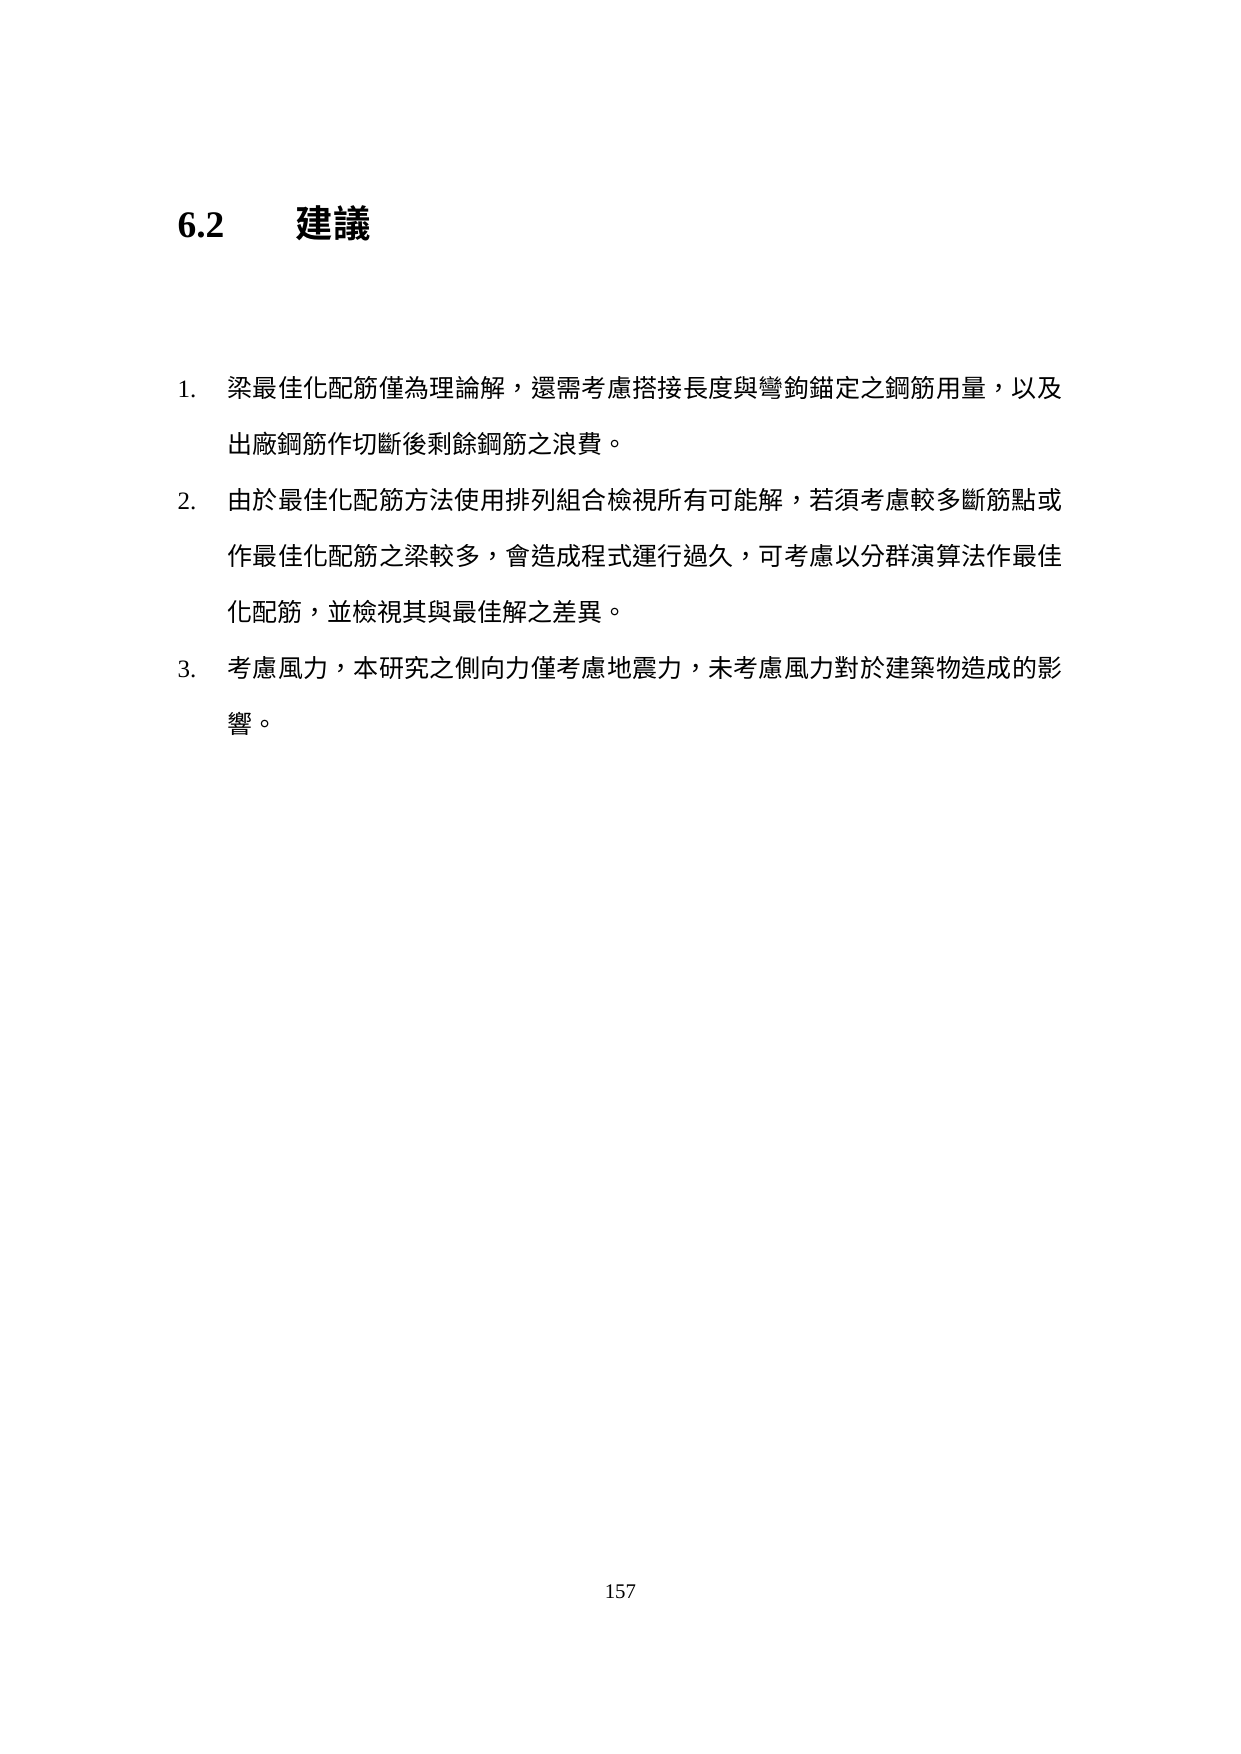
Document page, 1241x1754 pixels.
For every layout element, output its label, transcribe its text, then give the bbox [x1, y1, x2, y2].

list 梁最佳化配筋僅為理論解，還需考慮搭接長度與彎鉤錨定之鋼筋用量，以及出廠鋼筋作切斷後剩餘鋼筋之浪費。 [177, 368, 1063, 461]
list 由於最佳化配筋方法使用排列組合檢視所有可能解，若須考慮較多斷筋點或作最佳化配筋之梁較多，會造成程式運行過久，可考慮以分群演算法作最佳化配筋，並檢視其與最佳解之差異。 [177, 479, 1063, 629]
list 考慮風力，本研究之側向力僅考慮地震力，未考慮風力對於建築物造成的影響。 [177, 648, 1063, 741]
subtitle 建議 [177, 184, 1063, 259]
